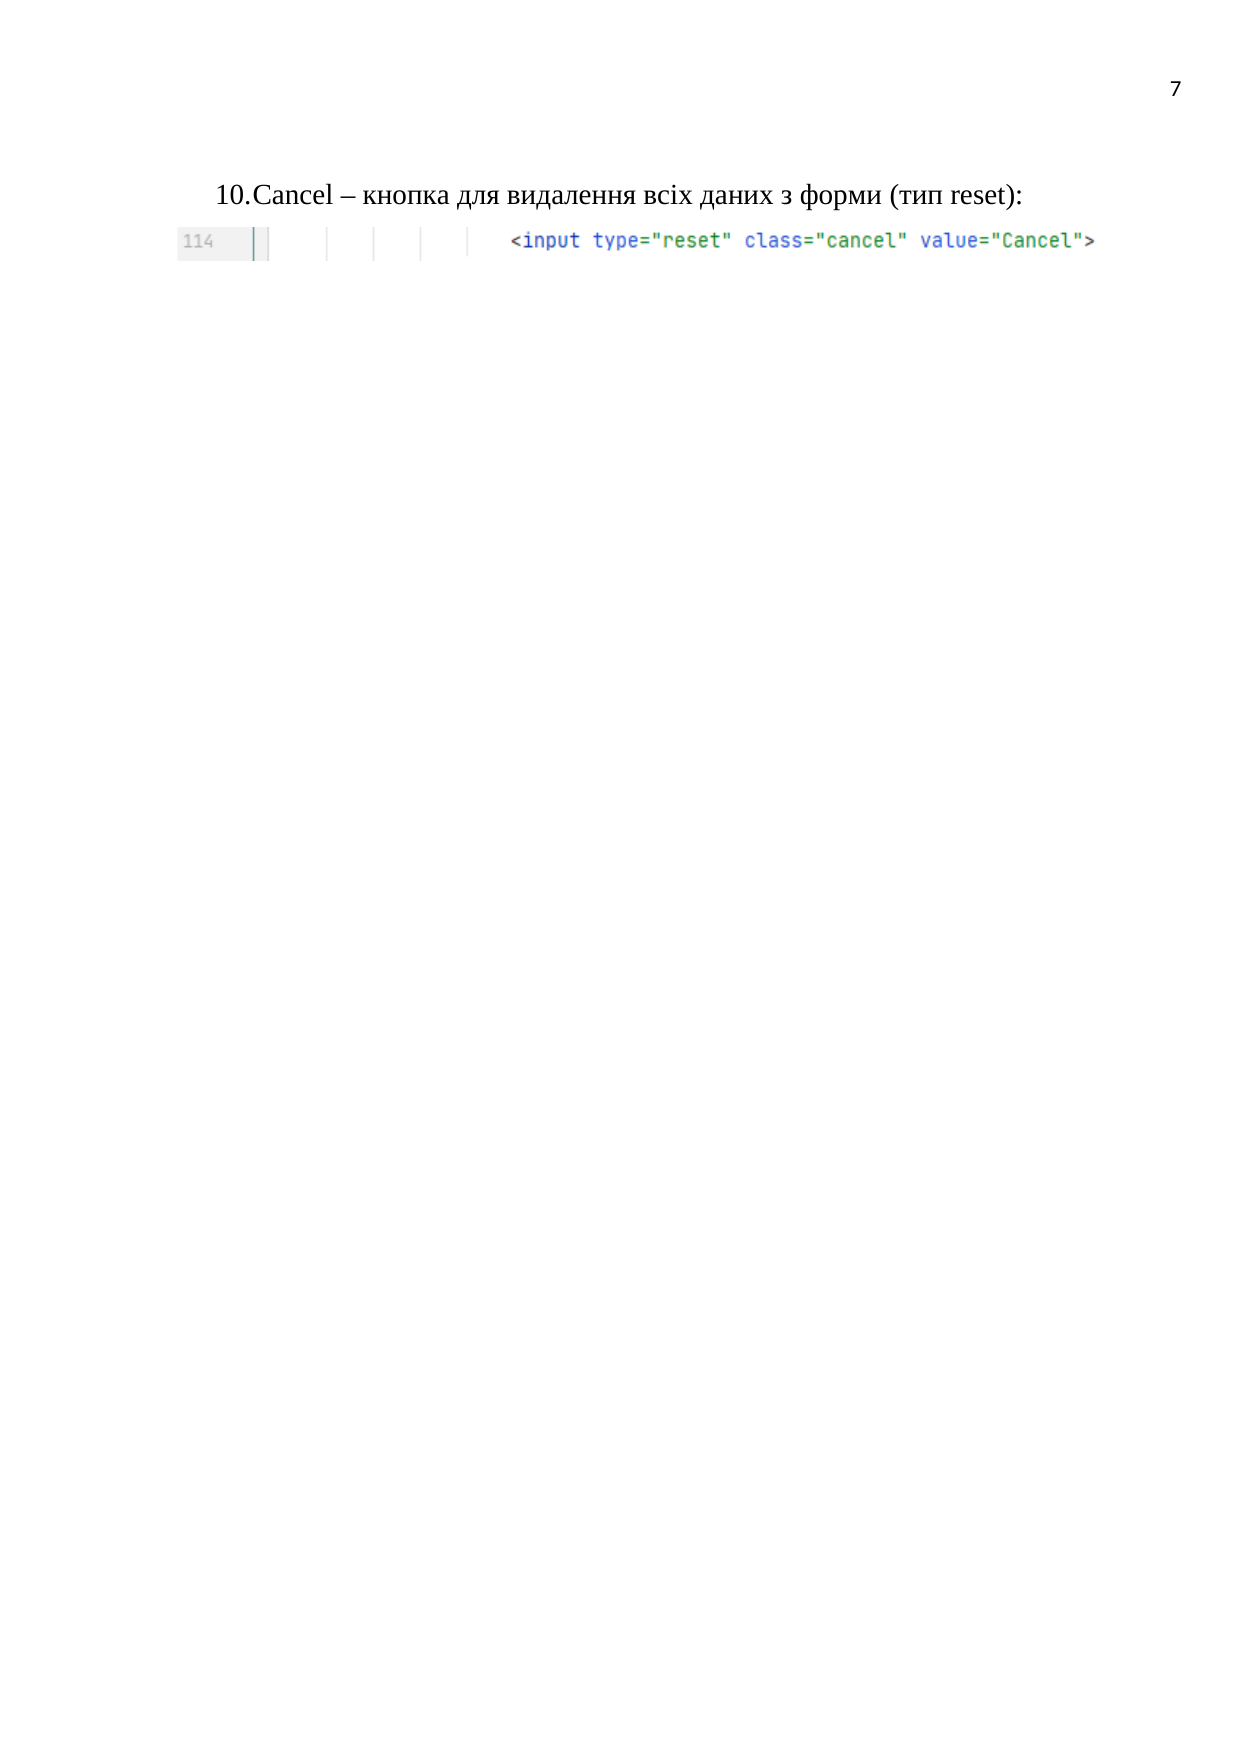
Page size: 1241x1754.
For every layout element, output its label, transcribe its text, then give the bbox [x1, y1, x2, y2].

list Cancel – кнопка для видалення всіх даних з форми (тип reset): [215, 177, 1181, 210]
picture [177, 227, 1182, 261]
